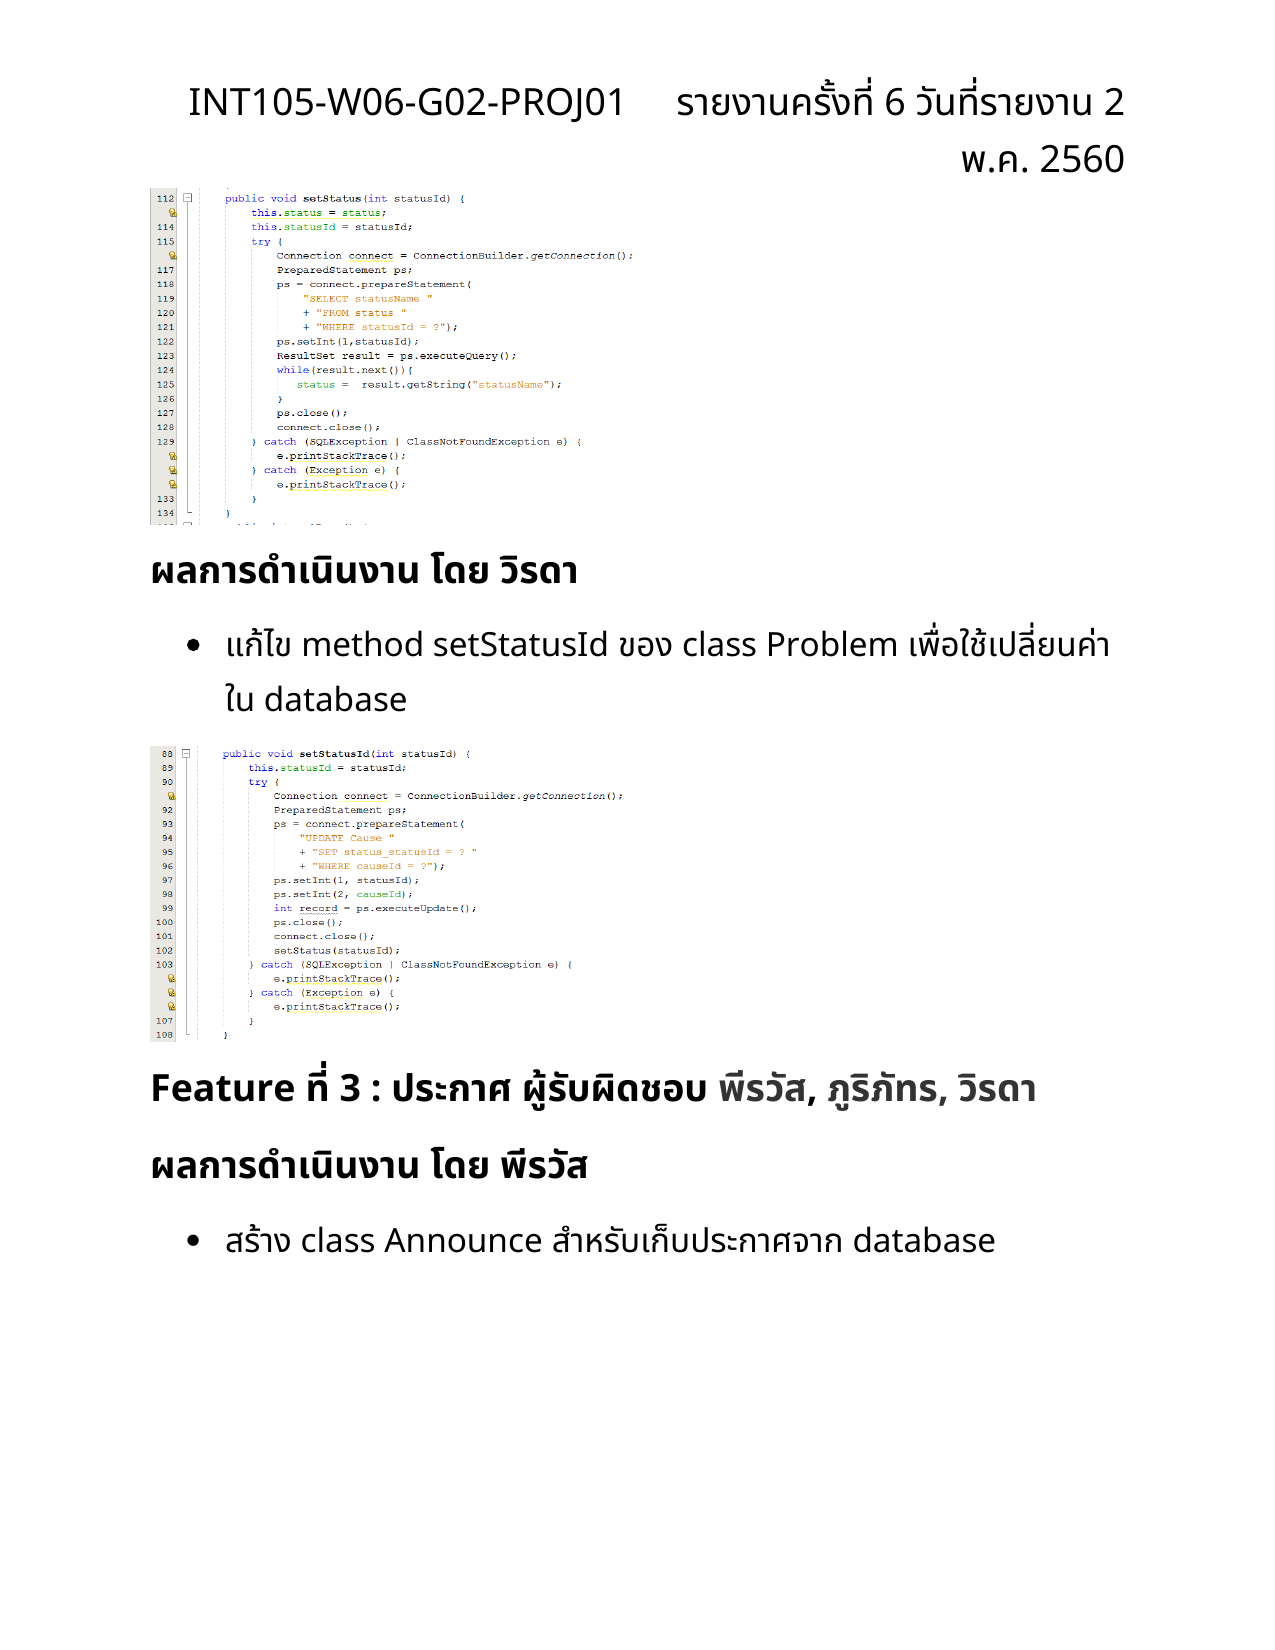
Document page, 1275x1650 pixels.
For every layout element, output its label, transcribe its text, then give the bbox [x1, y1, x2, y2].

list สร้าง class Announce สำหรับเก็บประกาศจาก database [187, 1217, 1125, 1267]
text Feature ที่ 3 : ประกาศ ผู้รับผิดชอบ พีรวัส, ภูริภัทร, วิรดา [150, 1061, 1125, 1118]
list แก้ไข method setStatusId ของ class Problem เพื่อใช้เปลี่ยนค่าใน database [187, 621, 1125, 726]
text ผลการดำเนินงาน โดย พีรวัส [150, 1139, 1125, 1196]
picture [150, 188, 639, 525]
picture [150, 746, 663, 1042]
text ผลการดำเนินงาน โดย วิรดา [150, 543, 1125, 600]
